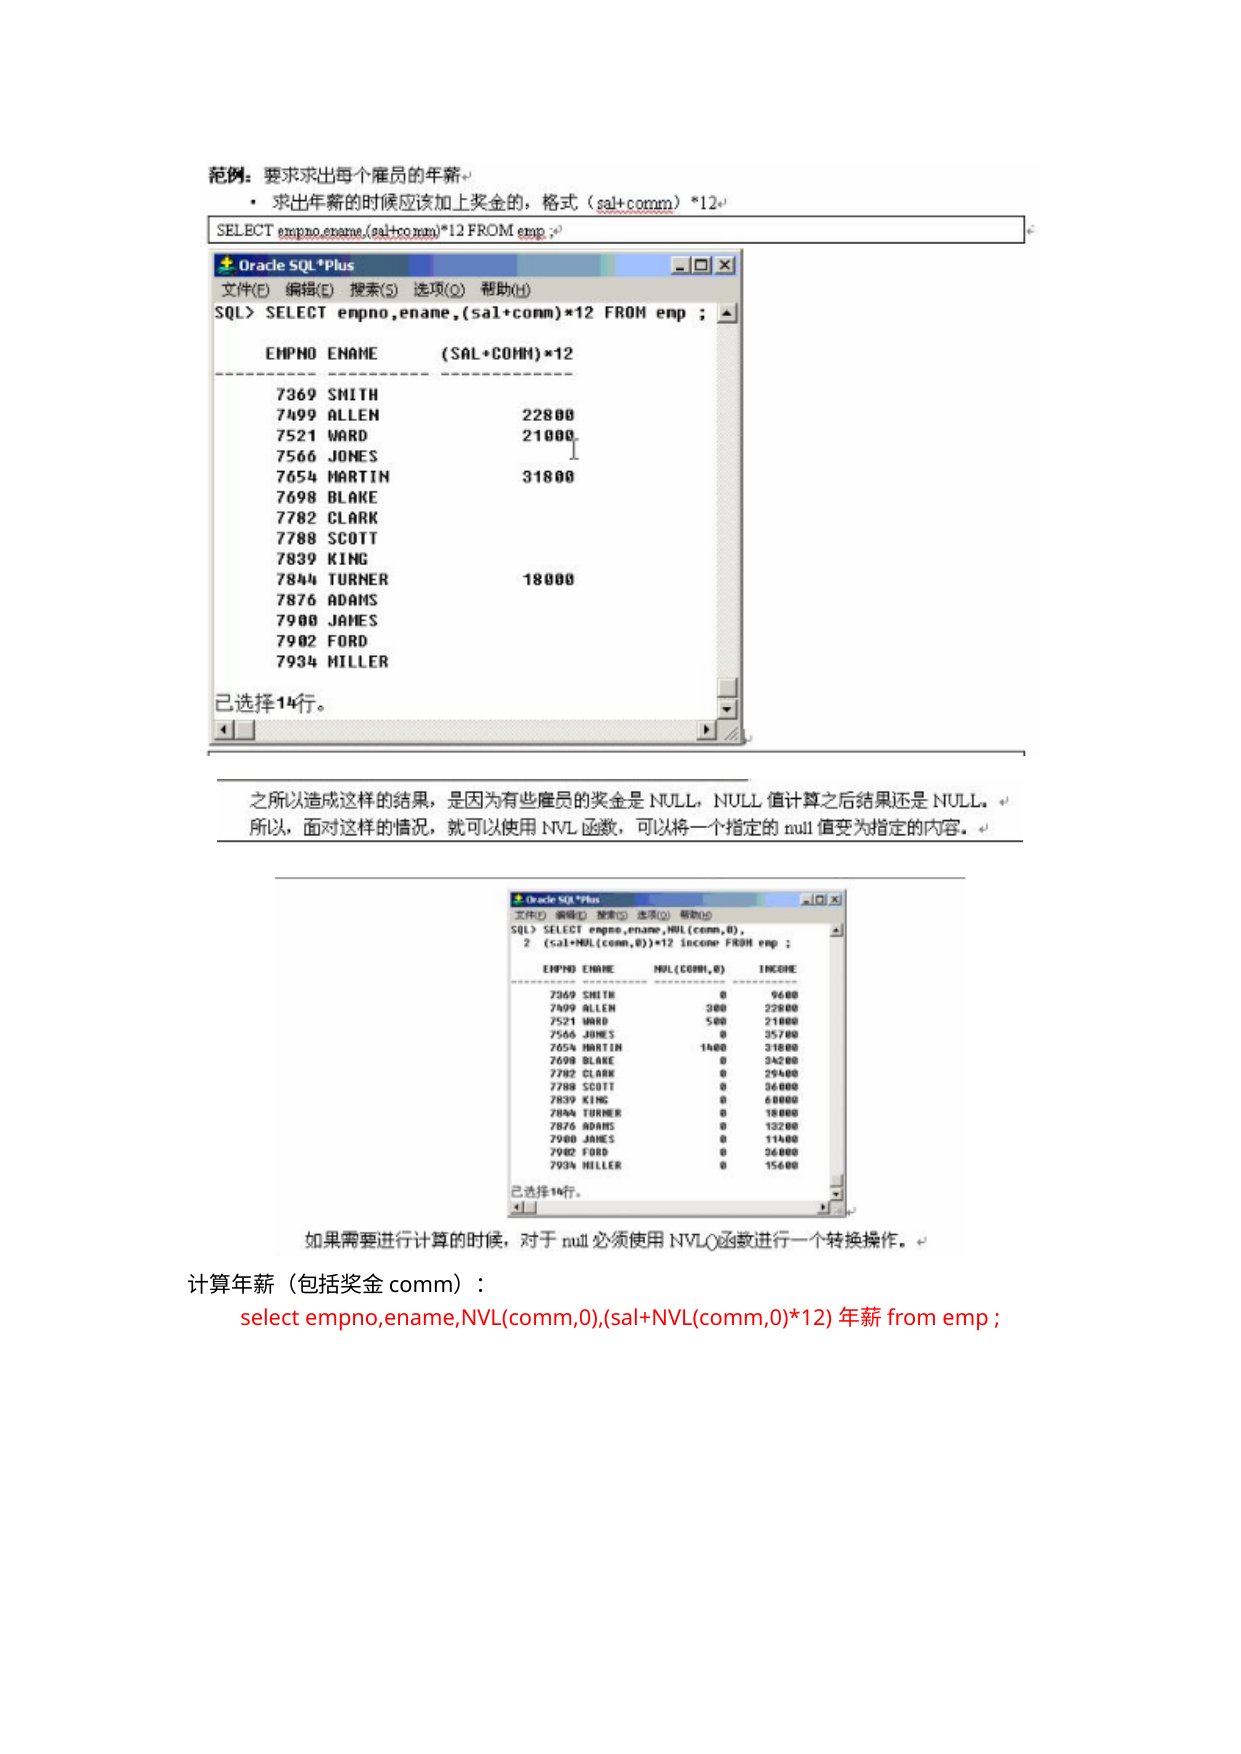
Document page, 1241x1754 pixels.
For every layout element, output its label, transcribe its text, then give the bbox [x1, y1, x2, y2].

list 计算年薪（包括奖金comm）： [187, 1267, 1053, 1299]
picture [217, 779, 1024, 847]
picture [275, 877, 966, 1256]
list select empno,ename,NVL(comm,0),(sal+NVL(comm,0)*12) 年薪 from emp ; [187, 1299, 1053, 1332]
picture [200, 162, 1041, 756]
